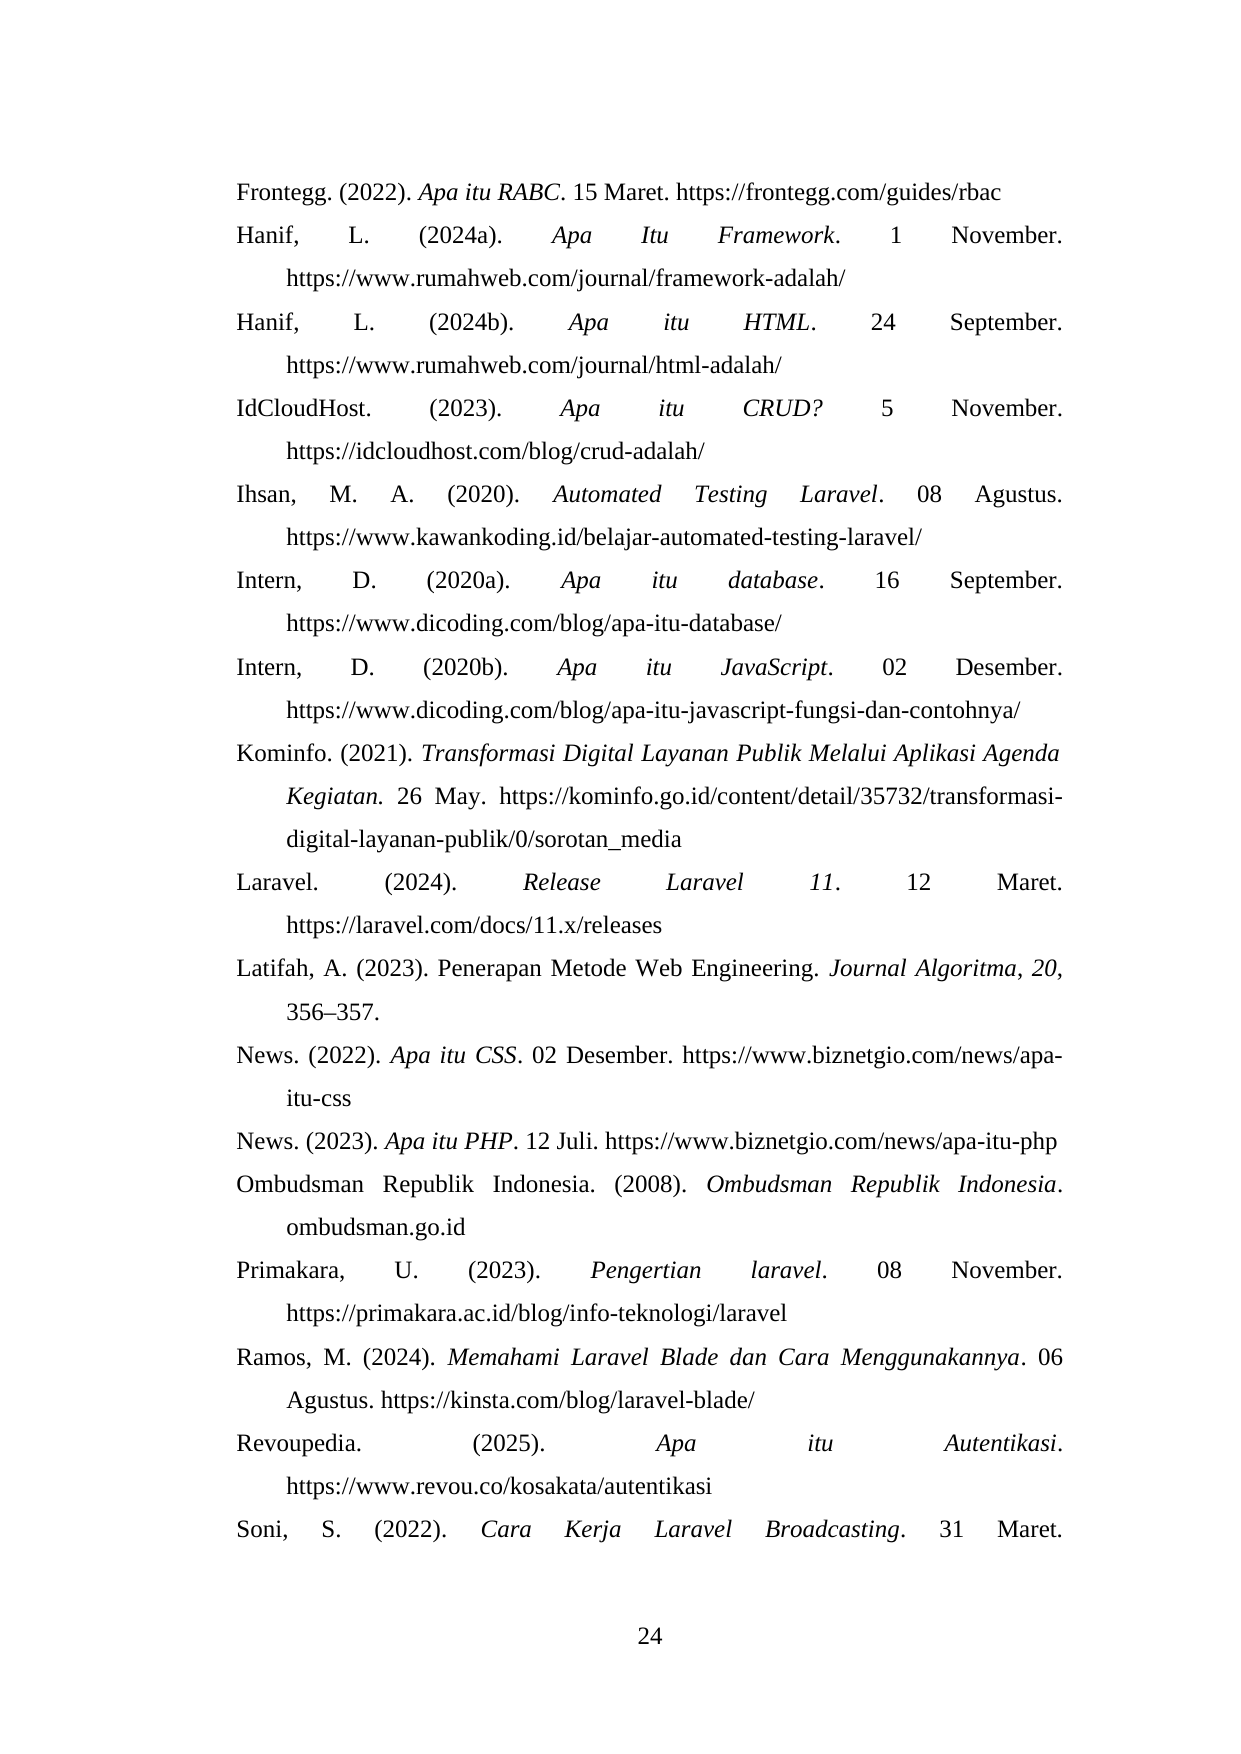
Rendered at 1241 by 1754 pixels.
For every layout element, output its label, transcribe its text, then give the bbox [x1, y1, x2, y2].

text Intern, D. (2020a). Apa itu database. 16 September. https://www.dicoding.com/blog/apa-itu-database/ [236, 565, 1063, 637]
text IdCloudHost. (2023). Apa itu CRUD? 5 November. https://idcloudhost.com/blog/crud-adalah/ [236, 393, 1063, 465]
text News. (2023). Apa itu PHP. 12 Juli. https://www.biznetgio.com/news/apa-itu-php [236, 1126, 1063, 1155]
text Laravel. (2024). Release Laravel 11. 12 Maret. https://laravel.com/docs/11.x/releases [236, 867, 1063, 939]
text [236, 1514, 1063, 1543]
text Hanif, L. (2024a). Apa Itu Framework. 1 November. https://www.rumahweb.com/journal/framework-adalah/ [236, 220, 1063, 292]
text Primakara, U. (2023). Pengertian laravel. 08 November. https://primakara.ac.id/blog/info-teknologi/laravel [236, 1255, 1063, 1327]
text Kominfo. (2021). Transformasi Digital Layanan Publik Melalui Aplikasi Agenda Kegiatan. 26 May. https://kominfo.go.id/content/detail/35732/transformasi-digital-layanan-publik/0/sorotan_media [236, 738, 1063, 853]
text Revoupedia. (2025). Apa itu Autentikasi. https://www.revou.co/kosakata/autentikasi [236, 1428, 1063, 1500]
text Frontegg. (2022). Apa itu RABC. 15 Maret. https://frontegg.com/guides/rbac [236, 177, 1063, 206]
text Latifah, A. (2023). Penerapan Metode Web Engineering. Journal Algoritma, 20, 356–357. [236, 953, 1063, 1025]
text Hanif, L. (2024b). Apa itu HTML. 24 September. https://www.rumahweb.com/journal/html-adalah/ [236, 307, 1063, 378]
text News. (2022). Apa itu CSS. 02 Desember. https://www.biznetgio.com/news/apa-itu-css [236, 1040, 1063, 1112]
text Ihsan, M. A. (2020). Automated Testing Laravel. 08 Agustus. https://www.kawankoding.id/belajar-automated-testing-laravel/ [236, 479, 1063, 551]
text Ombudsman Republik Indonesia. (2008). Ombudsman Republik Indonesia. ombudsman.go.id [236, 1169, 1063, 1241]
text Ramos, M. (2024). Memahami Laravel Blade dan Cara Menggunakannya. 06 Agustus. https://kinsta.com/blog/laravel-blade/ [236, 1342, 1063, 1413]
text Intern, D. (2020b). Apa itu JavaScript. 02 Desember. https://www.dicoding.com/blog/apa-itu-javascript-fungsi-dan-contohnya/ [236, 652, 1063, 723]
